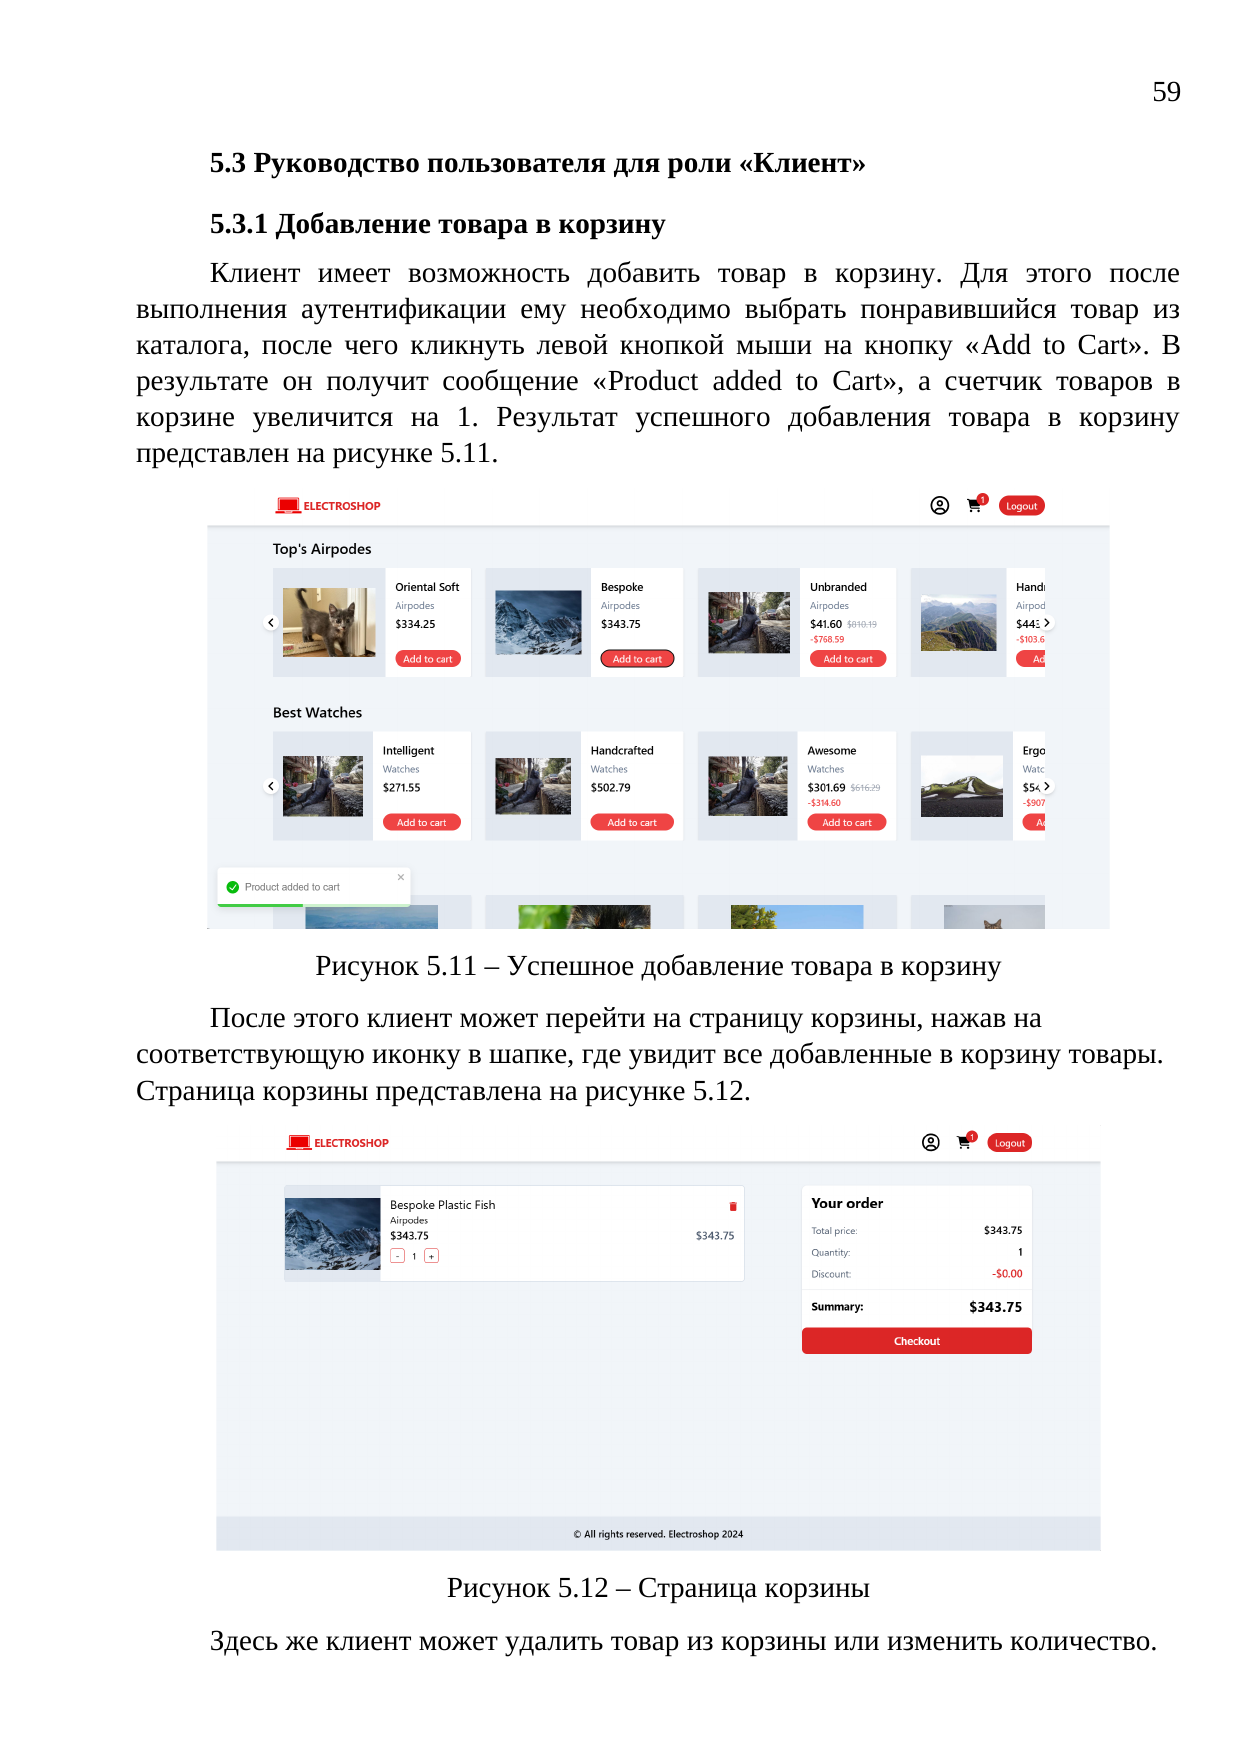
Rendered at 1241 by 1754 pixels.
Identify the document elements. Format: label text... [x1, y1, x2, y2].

text Клиент имеет возможность добавить товар в корзину. Для этого после выполнения аутентификации ему необходимо выбрать понравившийся товар из каталога, после чего кликнуть левой кнопкой мыши на кнопку «Add to Cart». В результате он получит сообщение «Product added to Cart», а счетчик товаров в корзине увеличится на 1. Результат успешного добавления товара в корзину представлен на рисунке 5.11. [136, 255, 1181, 469]
text Здесь же клиент может удалить товар из корзины или изменить количество. [136, 1623, 1181, 1657]
picture [216, 1125, 1101, 1551]
picture [207, 488, 1110, 929]
text После этого клиент может перейти на страницу корзины, нажав на соответствующую иконку в шапке, где увидит все добавленные в корзину товары. Страница корзины представлена на рисунке 5.12. [136, 1000, 1181, 1106]
text Рисунок 5.12 – Страница корзины [136, 1570, 1181, 1604]
subtitle 5.3 Руководство пользователя для роли «Клиент» [136, 145, 1181, 179]
subtitle 5.3.1 Добавление товара в корзину [136, 206, 1181, 240]
text Рисунок 5.11 – Успешное добавление товара в корзину [136, 948, 1181, 981]
